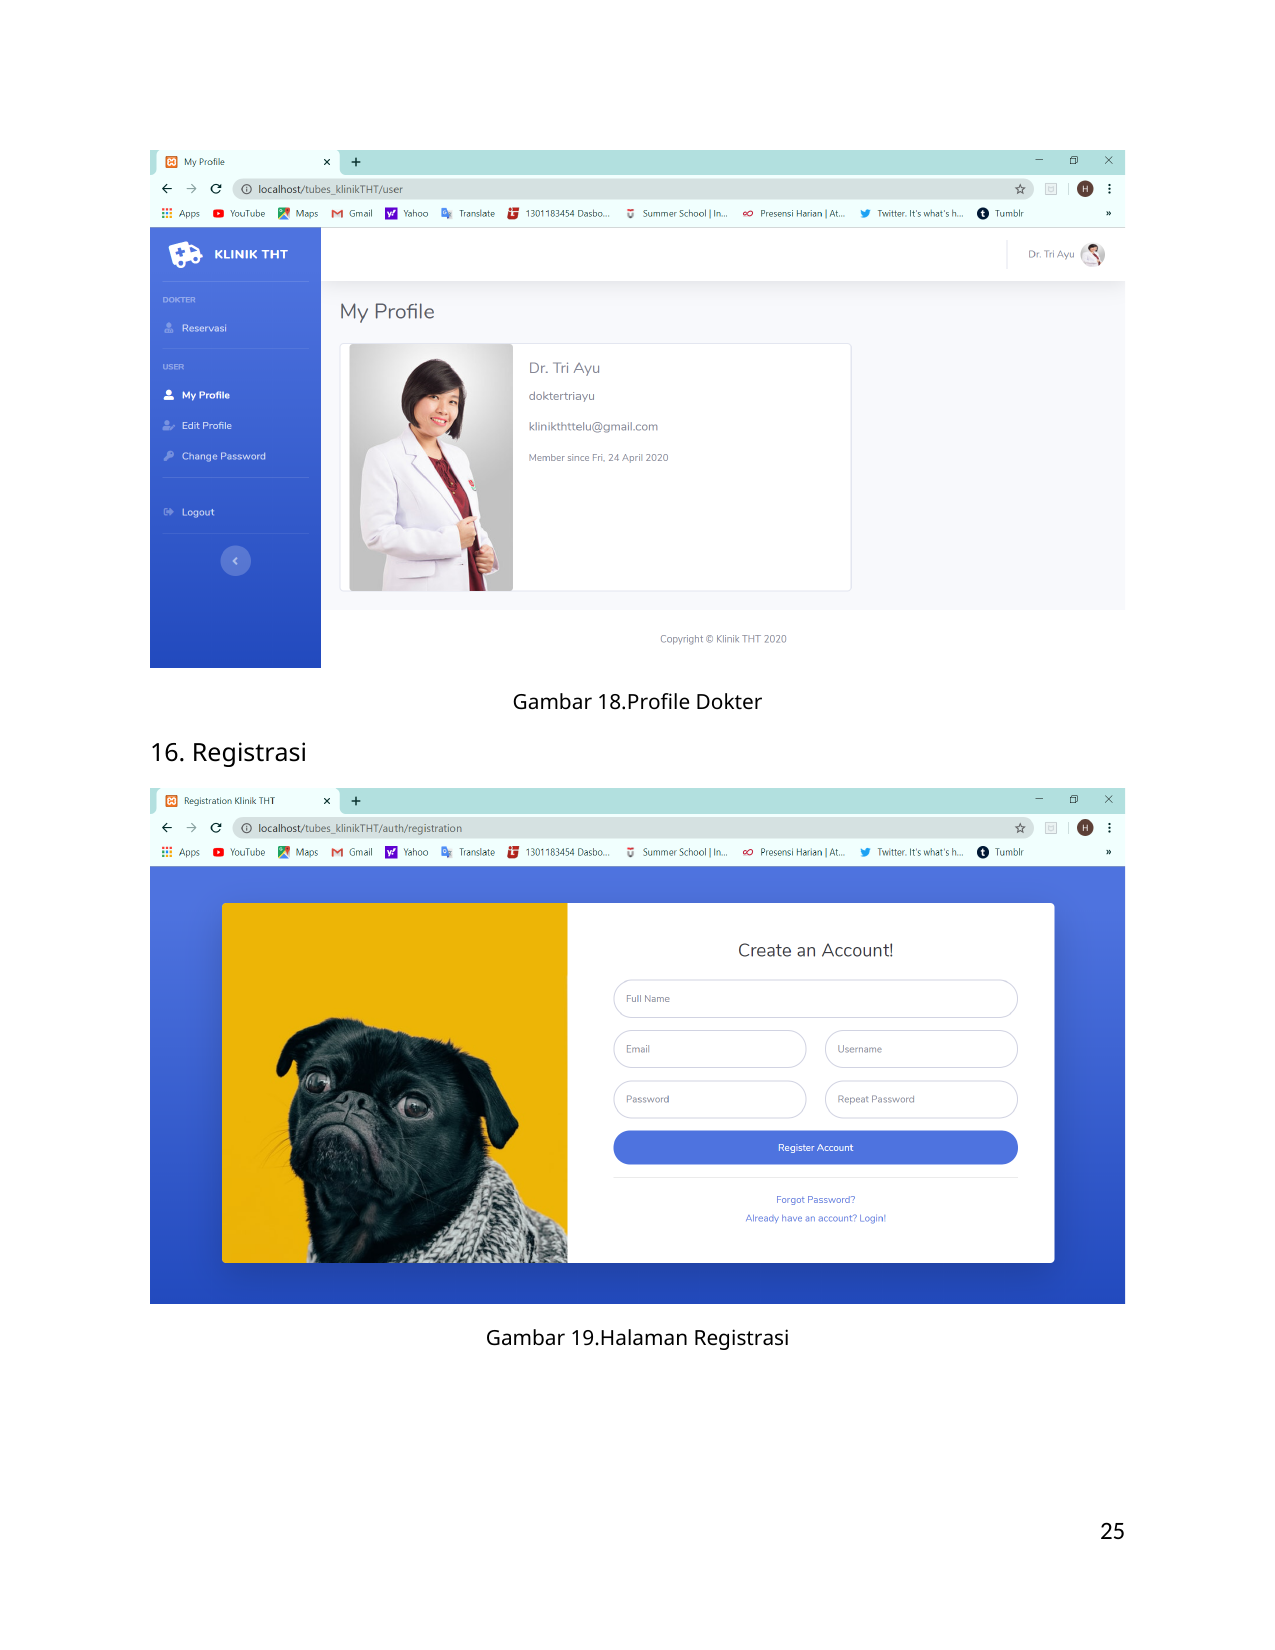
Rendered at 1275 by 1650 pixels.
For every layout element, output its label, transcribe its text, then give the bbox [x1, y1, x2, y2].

picture [150, 150, 1125, 668]
text 16. Registrasi [150, 735, 1125, 769]
picture [150, 788, 1125, 1304]
text Gambar 19.Halaman Registrasi [150, 1323, 1125, 1352]
text Gambar 18.Profile Dokter [150, 687, 1125, 716]
